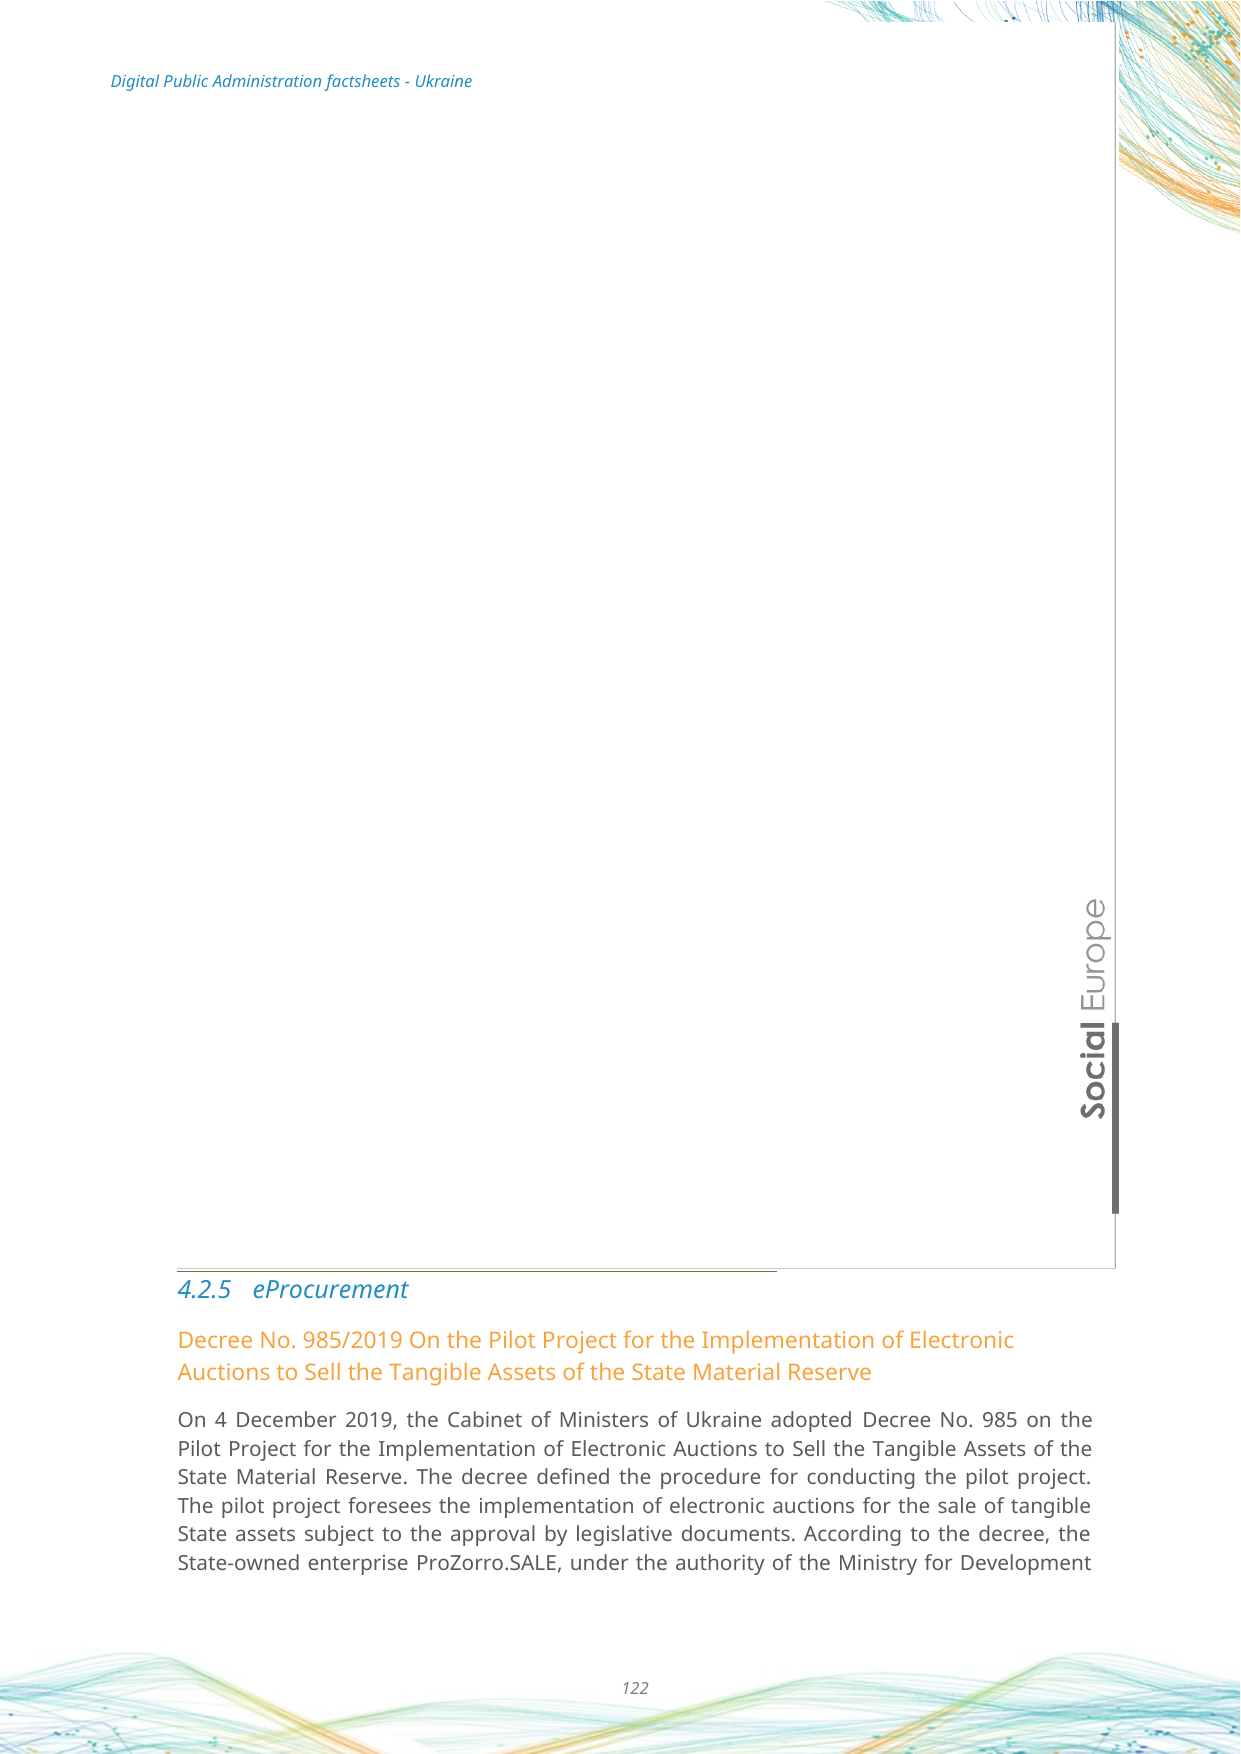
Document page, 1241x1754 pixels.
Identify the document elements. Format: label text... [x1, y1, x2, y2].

subtitle Decree No. 985/2019 On the Pilot Project for the Implementation of Electronic Auctions to Sell the Tangible Assets of the State Material Reserve [177, 1324, 1092, 1387]
picture [0, 1628, 1241, 1754]
subtitle eProcurement [177, 1272, 1092, 1306]
picture [177, 1, 1241, 1269]
text On 4 December 2019, the Cabinet of Ministers of Ukraine adopted Decree No. 985 on the Pilot Project for the Implementation of Electronic Auctions to Sell the Tangible Assets of the State Material Reserve. The decree defined the procedure for conducting the pilot project. The pilot project foresees the implementation of electronic auctions for the sale of tangible State assets subject to the approval by legislative documents. According to the decree, the State-owned enterprise ProZorro.SALE, under the authority of the Ministry for Development of Economy, Trade and Agriculture of Ukraine, will be responsible for the implementation of the electronic trade system for the sale of tangible State assets. [177, 1406, 1092, 1576]
